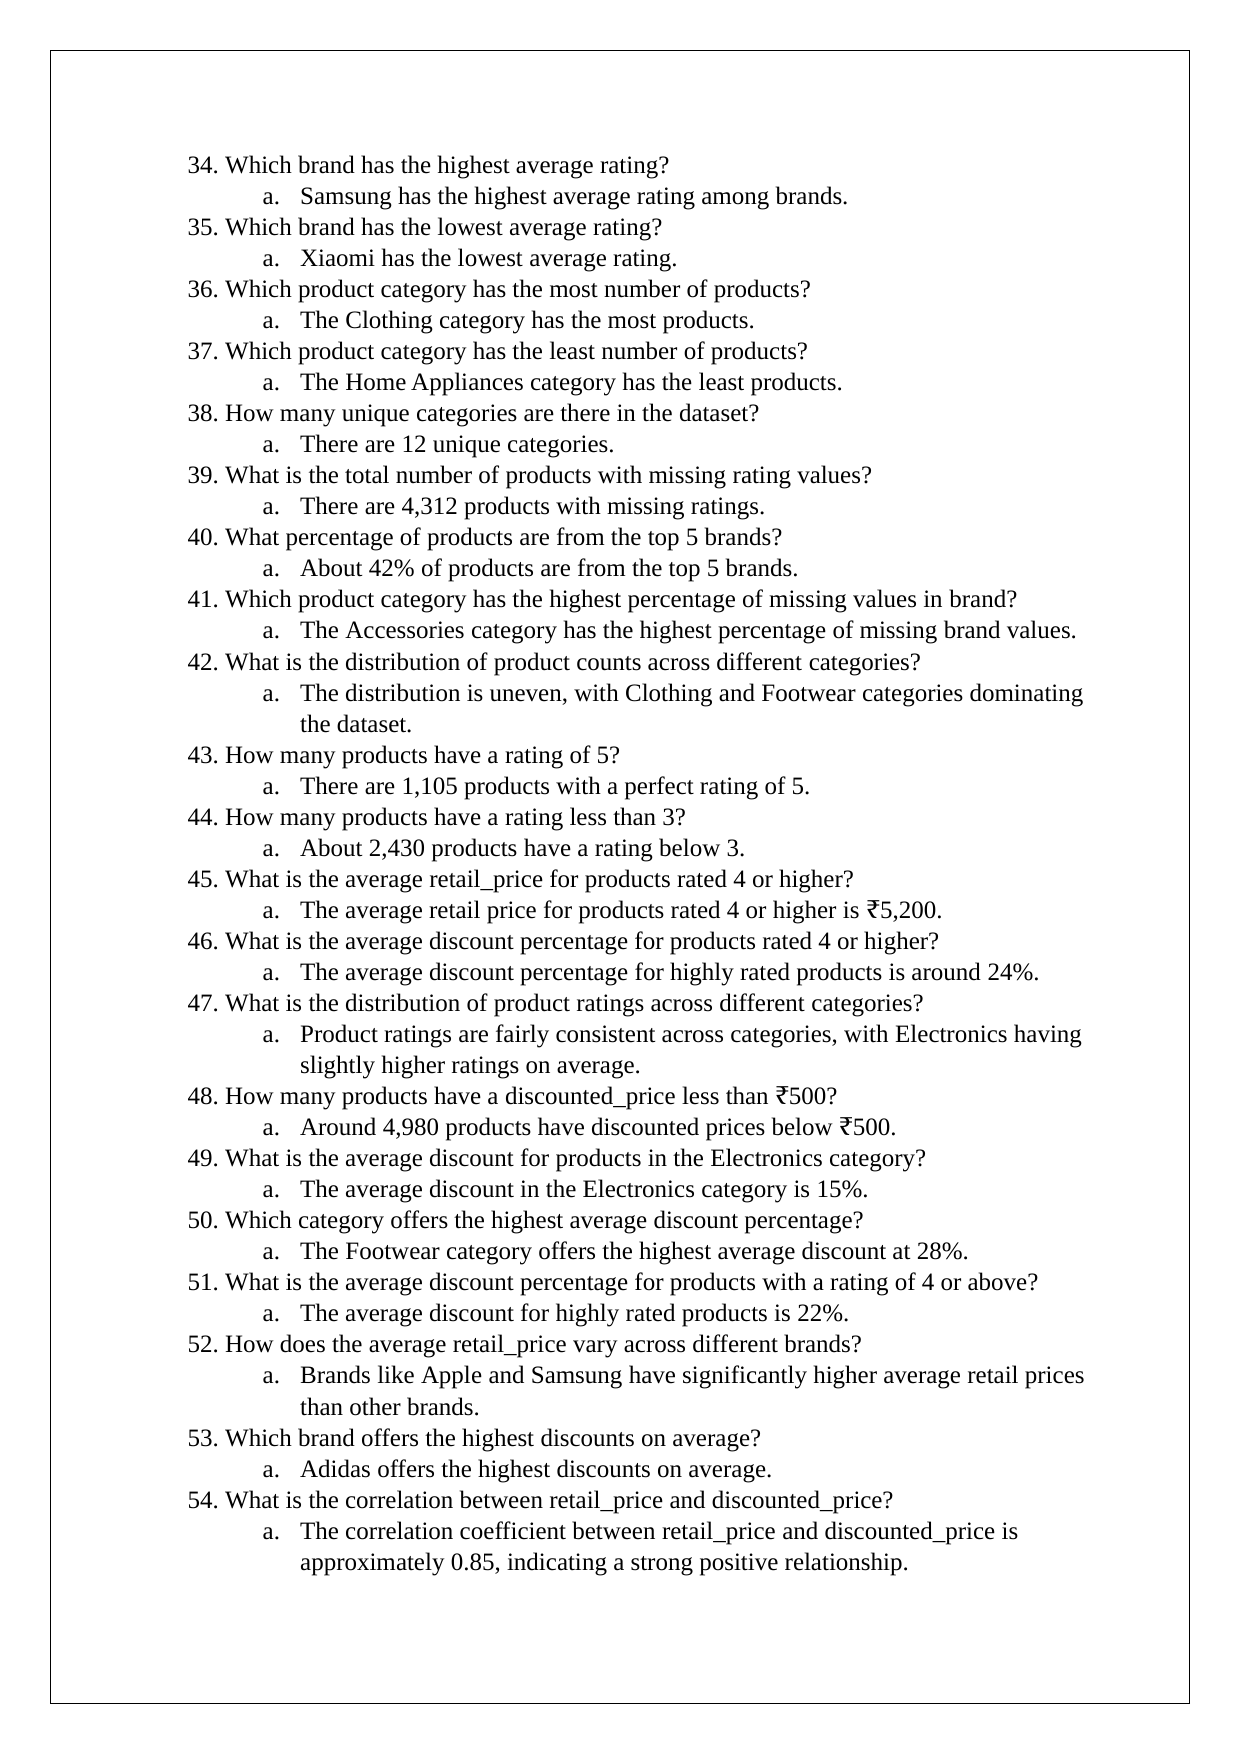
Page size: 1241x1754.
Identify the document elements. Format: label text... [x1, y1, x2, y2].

list What is the correlation between retail_price and discounted_price? [187, 1485, 1090, 1513]
list The average discount percentage for highly rated products is around 24%. [262, 957, 1090, 986]
list What percentage of products are from the top 5 brands? [187, 522, 1090, 551]
list What is the average discount percentage for products rated 4 or higher? [187, 926, 1090, 955]
list What is the distribution of product ratings across different categories? [187, 988, 1090, 1017]
list The average discount in the Electronics category is 15%. [262, 1174, 1090, 1203]
list What is the average discount for products in the Electronics category? [187, 1143, 1090, 1172]
list What is the average retail_price for products rated 4 or higher? [187, 864, 1090, 893]
list Which brand has the highest average rating? [187, 150, 1090, 179]
list About 42% of products are from the top 5 brands. [262, 553, 1090, 582]
list How many products have a discounted_price less than ₹500? [187, 1081, 1090, 1110]
list What is the average discount percentage for products with a rating of 4 or above? [187, 1267, 1090, 1296]
list Which category offers the highest average discount percentage? [187, 1205, 1090, 1234]
list Which product category has the most number of products? [187, 274, 1090, 303]
list The Home Appliances category has the least products. [262, 367, 1090, 396]
list The Clothing category has the most products. [262, 305, 1090, 334]
list Adidas offers the highest discounts on average. [262, 1454, 1090, 1482]
list The average retail price for products rated 4 or higher is ₹5,200. [262, 895, 1090, 924]
list There are 1,105 products with a perfect rating of 5. [262, 771, 1090, 799]
list Product ratings are fairly consistent across categories, with Electronics having slightly higher ratings on average. [262, 1019, 1090, 1079]
list How many products have a rating less than 3? [187, 802, 1090, 831]
list About 2,430 products have a rating below 3. [262, 833, 1090, 862]
list Which brand offers the highest discounts on average? [187, 1423, 1090, 1451]
list How many products have a rating of 5? [187, 740, 1090, 768]
list There are 12 unique categories. [262, 429, 1090, 458]
list What is the distribution of product counts across different categories? [187, 647, 1090, 675]
list The distribution is uneven, with Clothing and Footwear categories dominating the dataset. [262, 678, 1090, 737]
list Samsung has the highest average rating among brands. [262, 181, 1090, 210]
list How does the average retail_price vary across different brands? [187, 1329, 1090, 1358]
list The average discount for highly rated products is 22%. [262, 1298, 1090, 1327]
list The Accessories category has the highest percentage of missing brand values. [262, 616, 1090, 644]
list Which product category has the least number of products? [187, 336, 1090, 365]
list What is the total number of products with missing rating values? [187, 460, 1090, 489]
list How many unique categories are there in the dataset? [187, 398, 1090, 427]
list Around 4,980 products have discounted prices below ₹500. [262, 1112, 1090, 1141]
list Which product category has the highest percentage of missing values in brand? [187, 584, 1090, 613]
list There are 4,312 products with missing ratings. [262, 491, 1090, 520]
list The correlation coefficient between retail_price and discounted_price is approximately 0.85, indicating a strong positive relationship. [262, 1516, 1090, 1576]
list Brands like Apple and Samsung have significantly higher average retail prices than other brands. [262, 1361, 1090, 1420]
list The Footwear category offers the highest average discount at 28%. [262, 1236, 1090, 1265]
list Which brand has the lowest average rating? [187, 212, 1090, 241]
list Xiaomi has the lowest average rating. [262, 243, 1090, 272]
